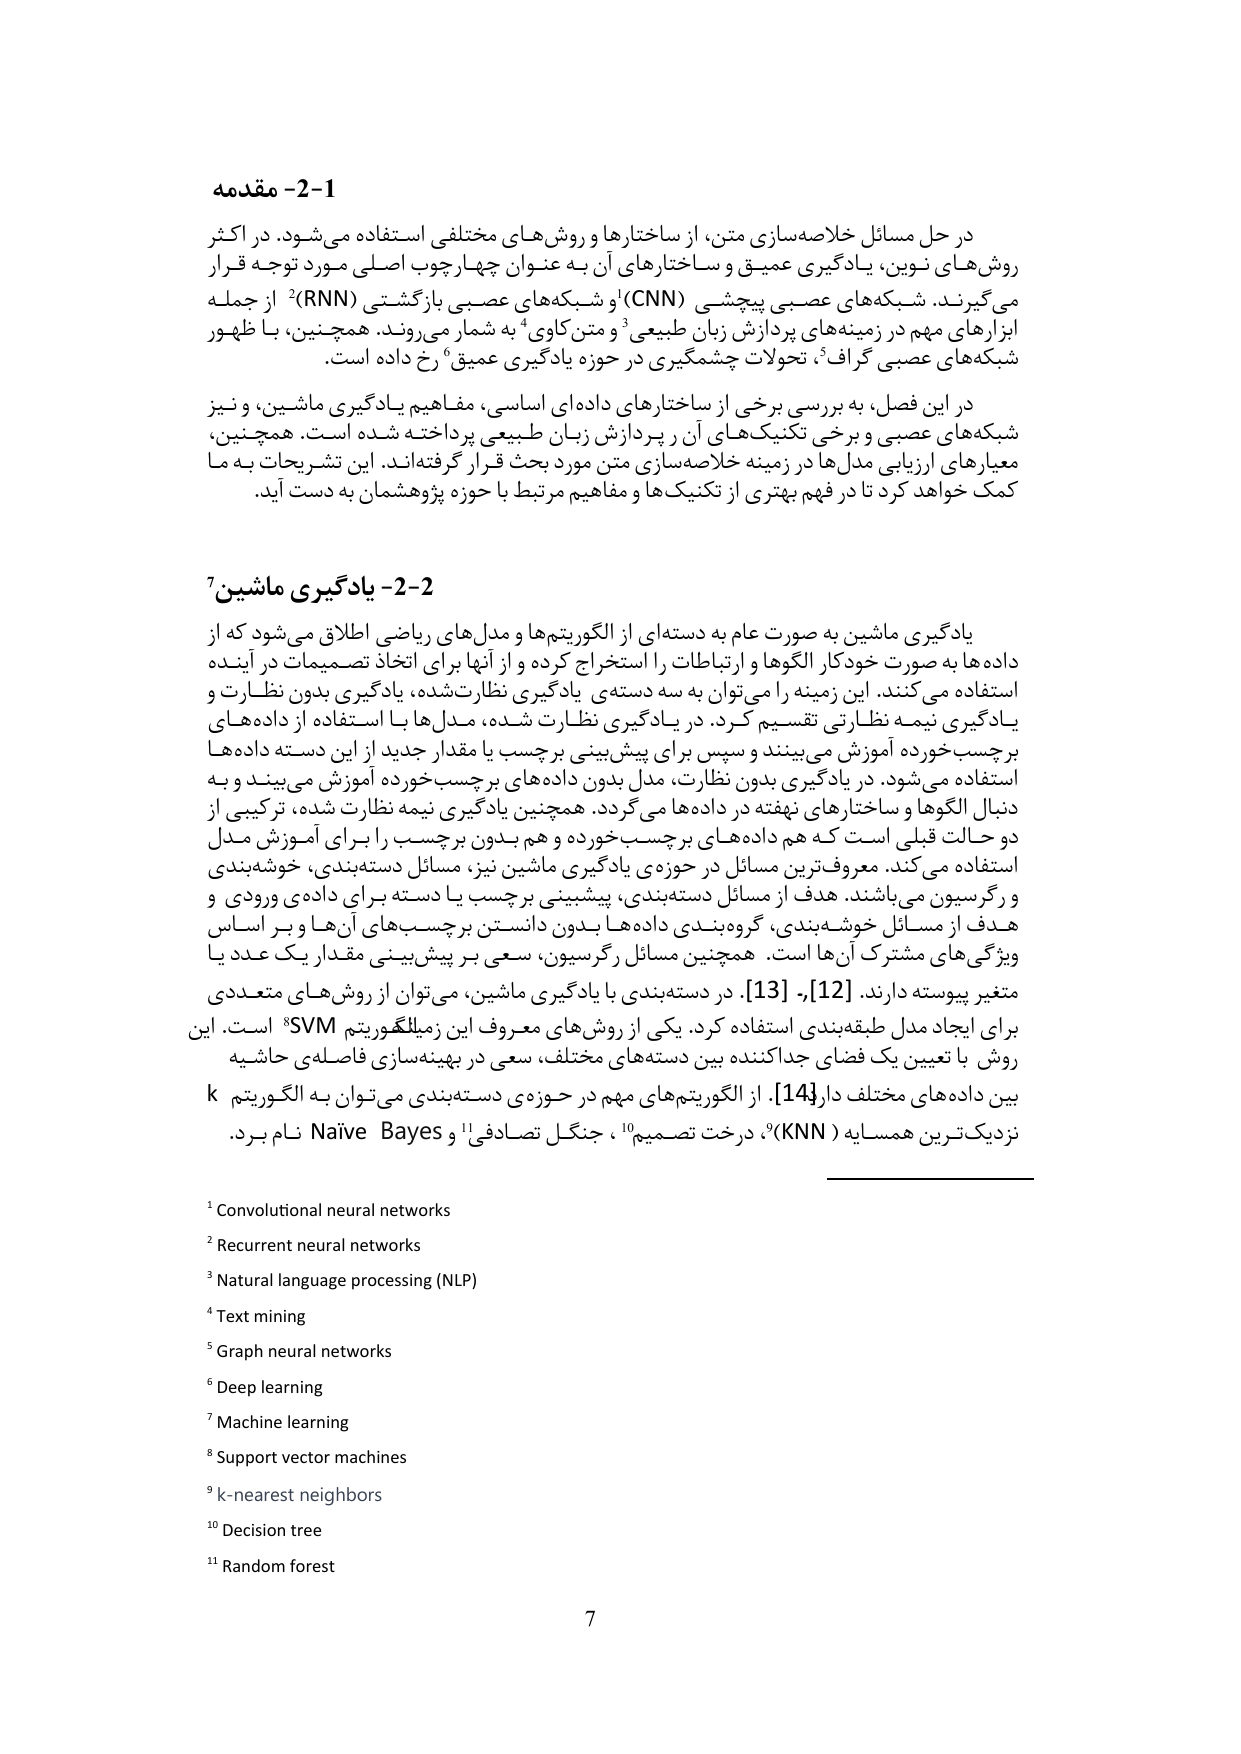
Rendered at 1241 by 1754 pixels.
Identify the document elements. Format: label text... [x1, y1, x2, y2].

text در حل مسائل خلاصه‌سازی متن، از ساختارها و روش‌های مختلفی استفاده می‌شود. در اکثر روش‌های نوین، یادگیری عمیق و ساختارهای آن به عنوان چهارچوب اصلی مورد توجه قرار می‌گیرند. شبکه‌های عصبی پیچشی (CNN)و شبکه‌های عصبی بازگشتی (RNN) از جمله ابزارهای مهم در زمینه‌های پردازش زبان طبیعی و متن‌کاوی به شمار می‌روند. همچنین، با ظهور شبکه‌های عصبی گراف، تحولات چشمگیری در حوزه یادگیری عمیق رخ داده است. [207, 223, 1018, 374]
text در این فصل، به بررسی برخی از ساختارهای داده‌ای اساسی، مفاهیم یادگیری ماشین، و نیز شبکه‌های عصبی و برخی تکنیک‌های آن ر پردازش زبان طبیعی پرداخته شده است. همچنین، معیارهای ارزیابی مدل‌ها در زمینه خلاصه‌سازی متن مورد بحث قرار گرفته‌اند. این تشریحات به ما کمک خواهد کرد تا در فهم بهتری از تکنیک‌ها و مفاهیم مرتبط با حوزه پژوهشمان به دست آید. [207, 392, 1018, 507]
subtitle 2-2- یادگیری ماشین [207, 575, 1018, 607]
subtitle 2-1- مقدمه [207, 177, 1018, 208]
text یادگیری ماشین به صورت عام به دسته‌ای از الگوریتم‌ها و مدل‌های ریاضی اطلاق می‌شود که از داده‌ها به صورت خودکار الگوها و ارتباطات را استخراج کرده و از آنها برای اتخاذ تصمیمات در آینده استفاده می‌کنند. این زمینه را می‌توان به سه دسته‌ی یادگیری نظارت‌شده، یادگیری بدون نظارت و یادگیری نیمه نظارتی تقسیم کرد. در یادگیری نظارت شده، مدل‌ها با استفاده از داده‌های برچسب‌خورده آموزش می‌بینند و سپس برای پیش‌بینی برچسب یا مقدار جدید از این دسته داده‌ها استفاده می‌شود. در یادگیری بدون نظارت، مدل بدون داده‌های برچسب‌خورده آموزش می‌بیند و به دنبال الگوها و ساختارهای نهفته در داده‌ها می‌گردد. همچنین یادگیری نیمه نظارت شده، ترکیبی از دو حالت قبلی است که هم داده‌های برچسب‌خورده و هم بدون برچسب را برای آموزش مدل استفاده می‌کند. معروف‌ترین مسائل در حوزه‌ی یادگیری ماشین نیز، مسائل دسته‌بندی، خوشه‌بندی و رگرسیون می‌باشند. هدف از مسائل دسته‌بندی، پیشبینی برچسب یا دسته برای داده‌ی ورودی و هدف از مسائل خوشه‌بندی، گروه‌بندی داده‌ها بدون دانستن برچسب‌های آن‌ها و بر اساس ویژگی‌های مشترک آن‌ها است. همچنین مسائل رگرسیون، سعی بر پیش‌بینی مقدار یک عدد یا متغیر پیوسته دارند. [12], [13]. در دسته‌بندی با یادگیری ماشین، می‌توان از روش‌های متعددی برای ایجاد مدل طبقه‌بندی استفاده کرد. یکی از روش‌های معروف این زمینه ‌الگوریتم SVM‌ است. این روش با تعیین یک فضای جداکننده بین دسته‌های مختلف، سعی در بهینه‌سازی فاصله‌ی حاشیه بین داده‌های مختلف دارد [14]. از الگوریتم‌های مهم در حوزه‌ی دسته‌بندی می‌توان به الگوریتم k نزدیک‌ترین همسایه (KNN)، درخت تصمیم ، جنگل تصادفی و Naïve Bayes نام برد. همچنین می‌توان از روش‌های خوشه‌بندی مثل الگوریتم k-means به منظور پیدا کردن k خوشه بر اساس معیار‌های شباهت بین نقاط، برای خوشه‌بندی و شباهت سنجی بین اسناد استفاده کرد. [207, 622, 1018, 1149]
